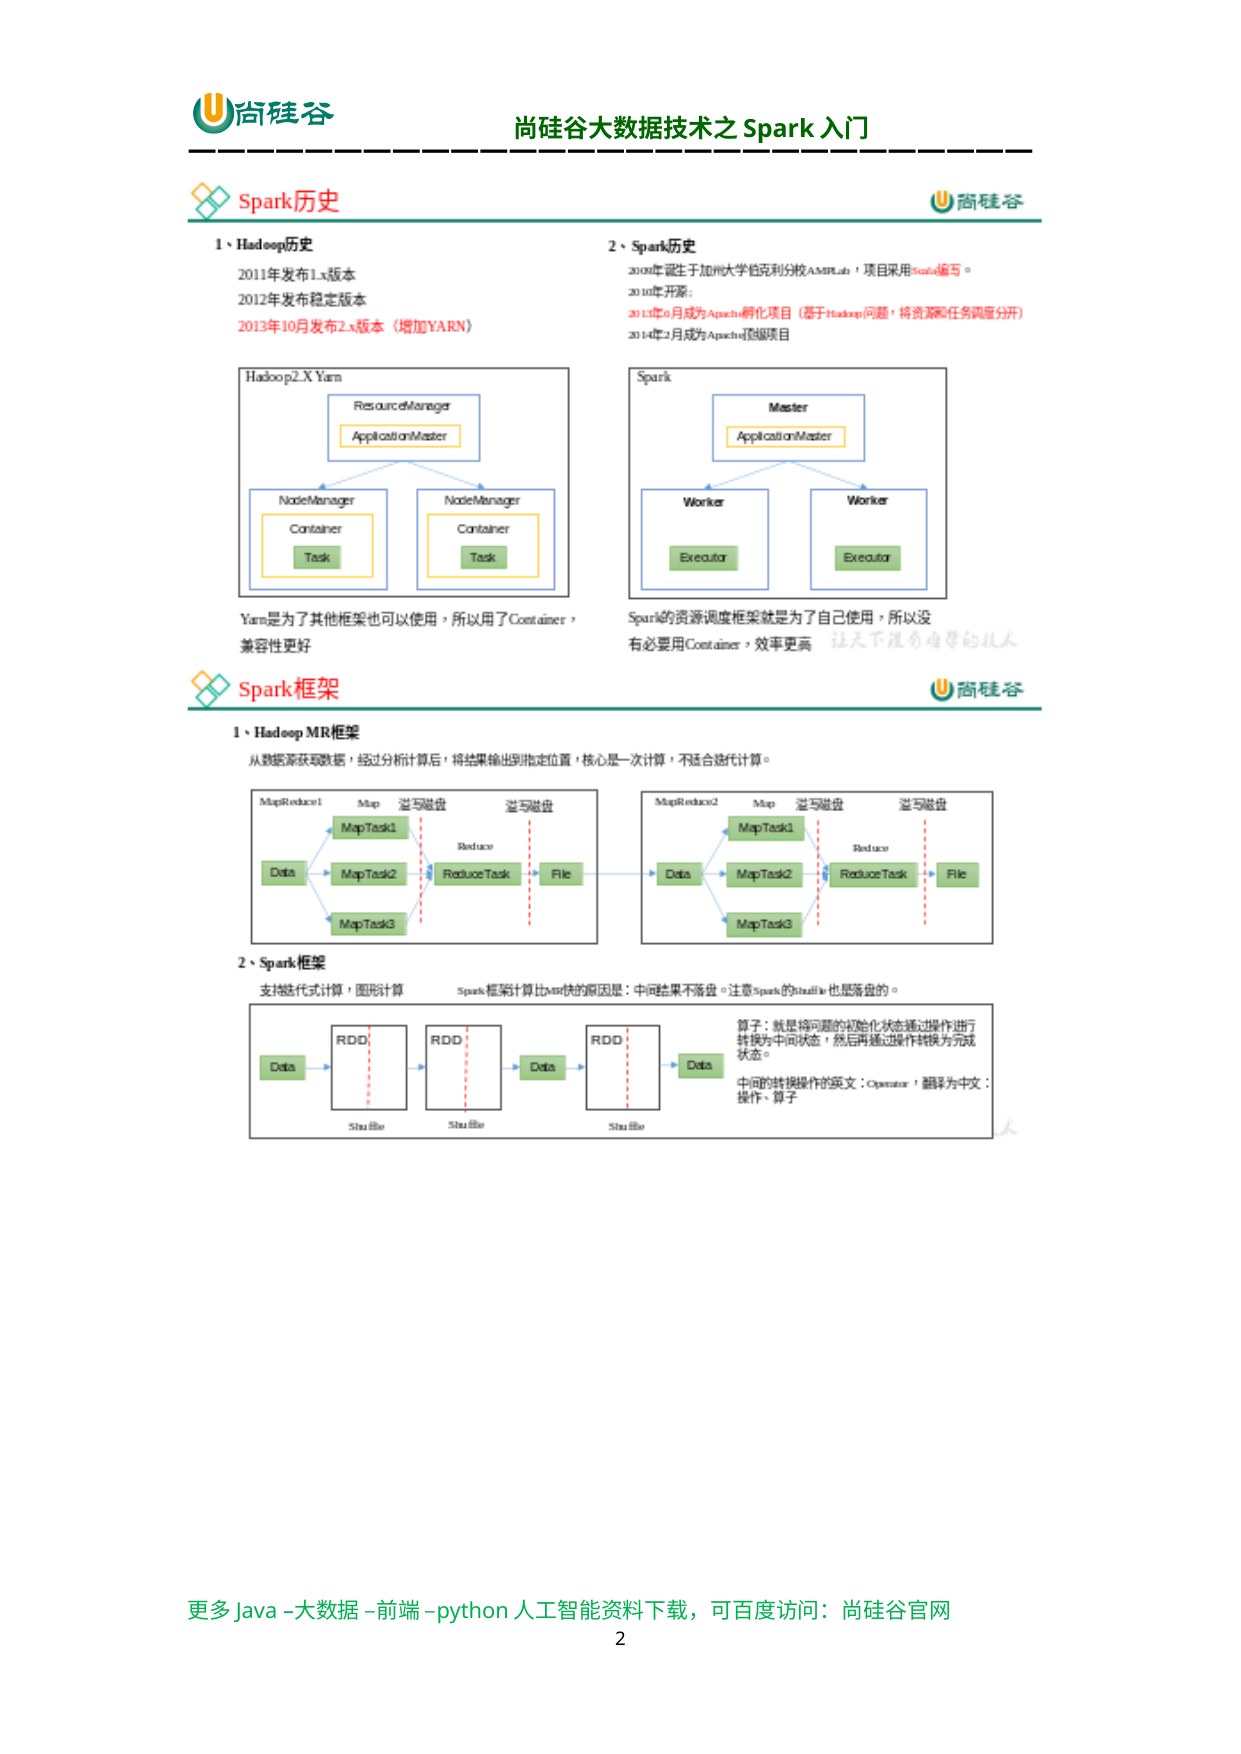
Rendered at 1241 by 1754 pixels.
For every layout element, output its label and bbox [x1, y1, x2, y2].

picture [187, 88, 338, 138]
